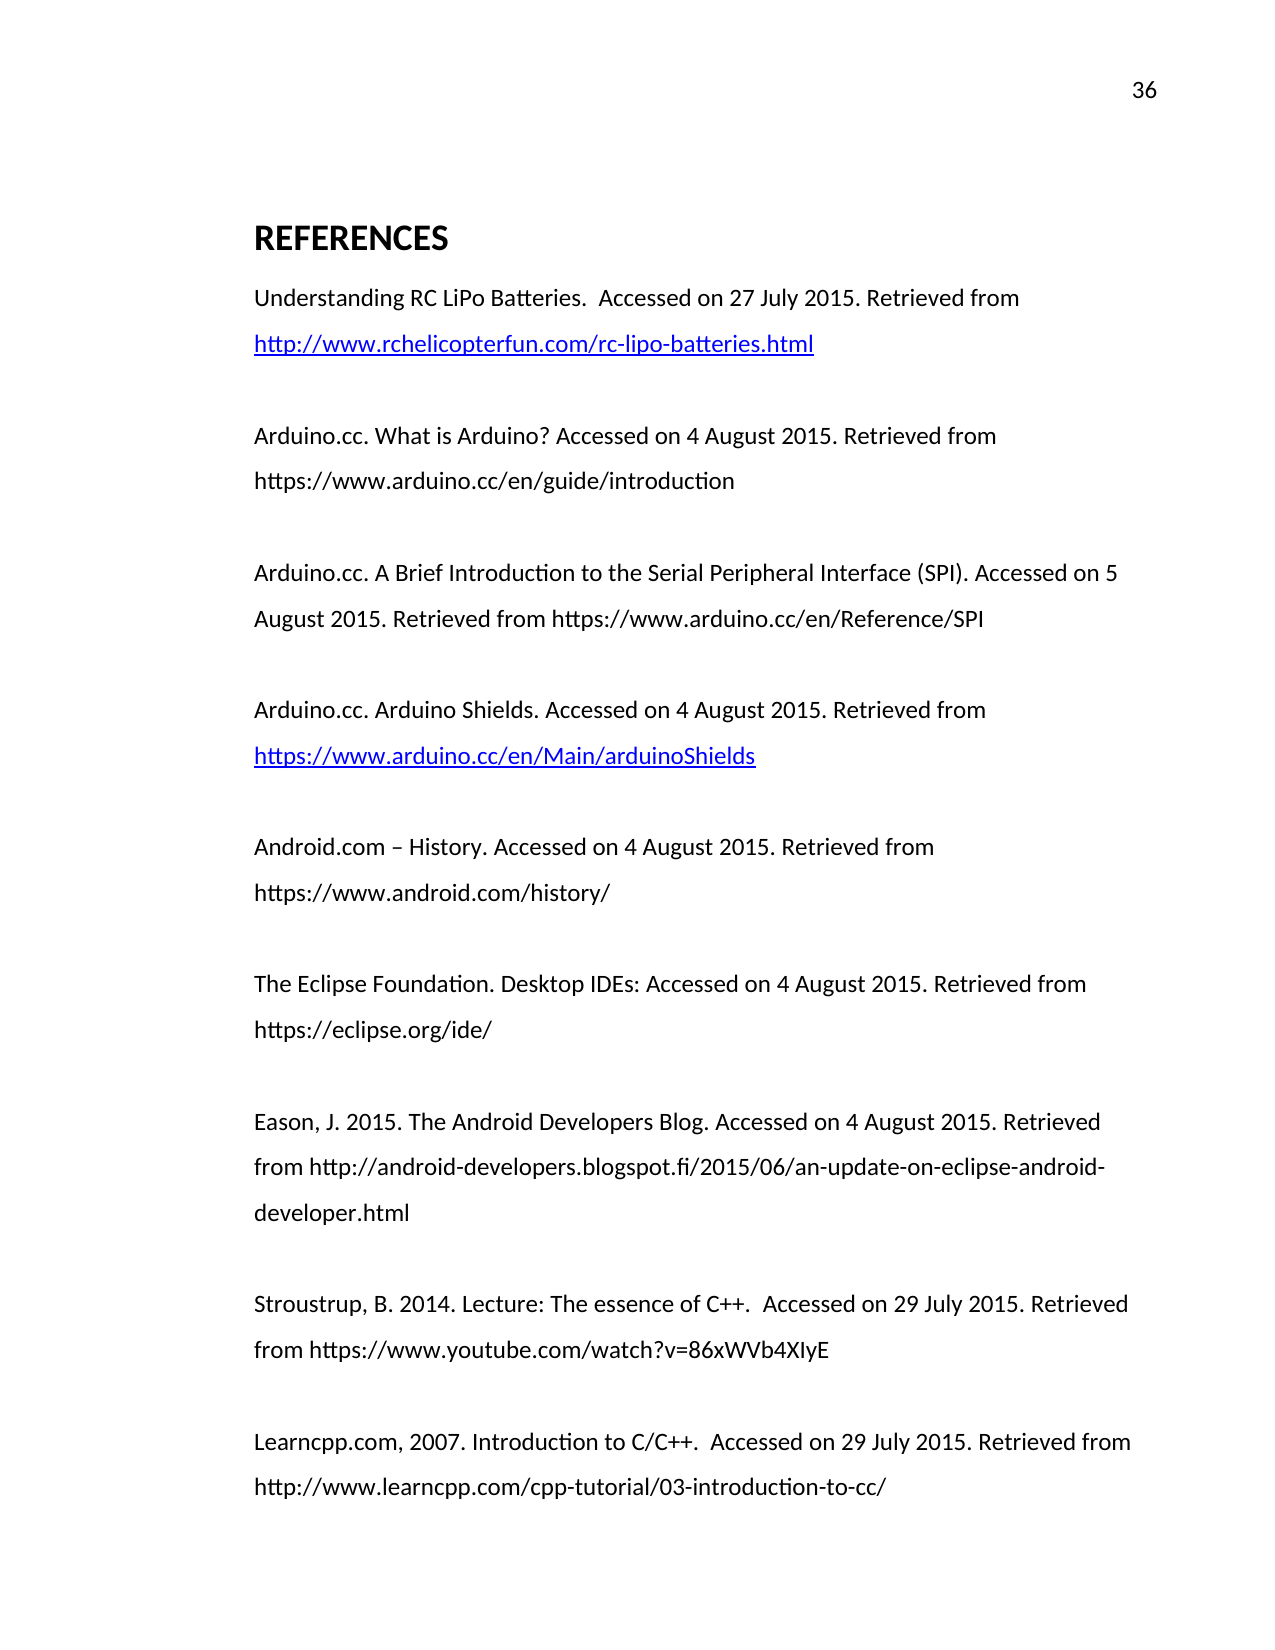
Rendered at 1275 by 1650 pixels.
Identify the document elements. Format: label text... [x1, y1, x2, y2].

subtitle References [254, 214, 1157, 260]
text Learncpp.com, 2007. Introduction to C/C++. Accessed on 29 July 2015. Retrieved from http://www.learncpp.com/cpp-tutorial/03-introduction-to-cc/ [254, 1426, 1157, 1502]
text Eason, J. 2015. The Android Developers Blog. Accessed on 4 August 2015. Retrieved from http://android-developers.blogspot.fi/2015/06/an-update-on-eclipse-android-developer.html [254, 1106, 1157, 1228]
text The Eclipse Foundation. Desktop IDEs: Accessed on 4 August 2015. Retrieved from https://eclipse.org/ide/ [254, 968, 1157, 1045]
text Arduino.cc. Arduino Shields. Accessed on 4 August 2015. Retrieved from https://www.arduino.cc/en/Main/arduinoShields [254, 694, 1157, 770]
text Stroustrup, B. 2014. Lecture: The essence of C++. Accessed on 29 July 2015. Retrieved from https://www.youtube.com/watch?v=86xWVb4XIyE [254, 1289, 1157, 1365]
text Arduino.cc. What is Arduino? Accessed on 4 August 2015. Retrieved from https://www.arduino.cc/en/guide/introduction [254, 420, 1157, 496]
text Android.com – History. Accessed on 4 August 2015. Retrieved from https://www.android.com/history/ [254, 831, 1157, 908]
text Understanding RC LiPo Batteries. Accessed on 27 July 2015. Retrieved from http://www.rchelicopterfun.com/rc-lipo-batteries.html [254, 283, 1157, 359]
text Arduino.cc. A Brief Introduction to the Serial Peripheral Interface (SPI). Accessed on 5 August 2015. Retrieved from https://www.arduino.cc/en/Reference/SPI [254, 557, 1157, 633]
